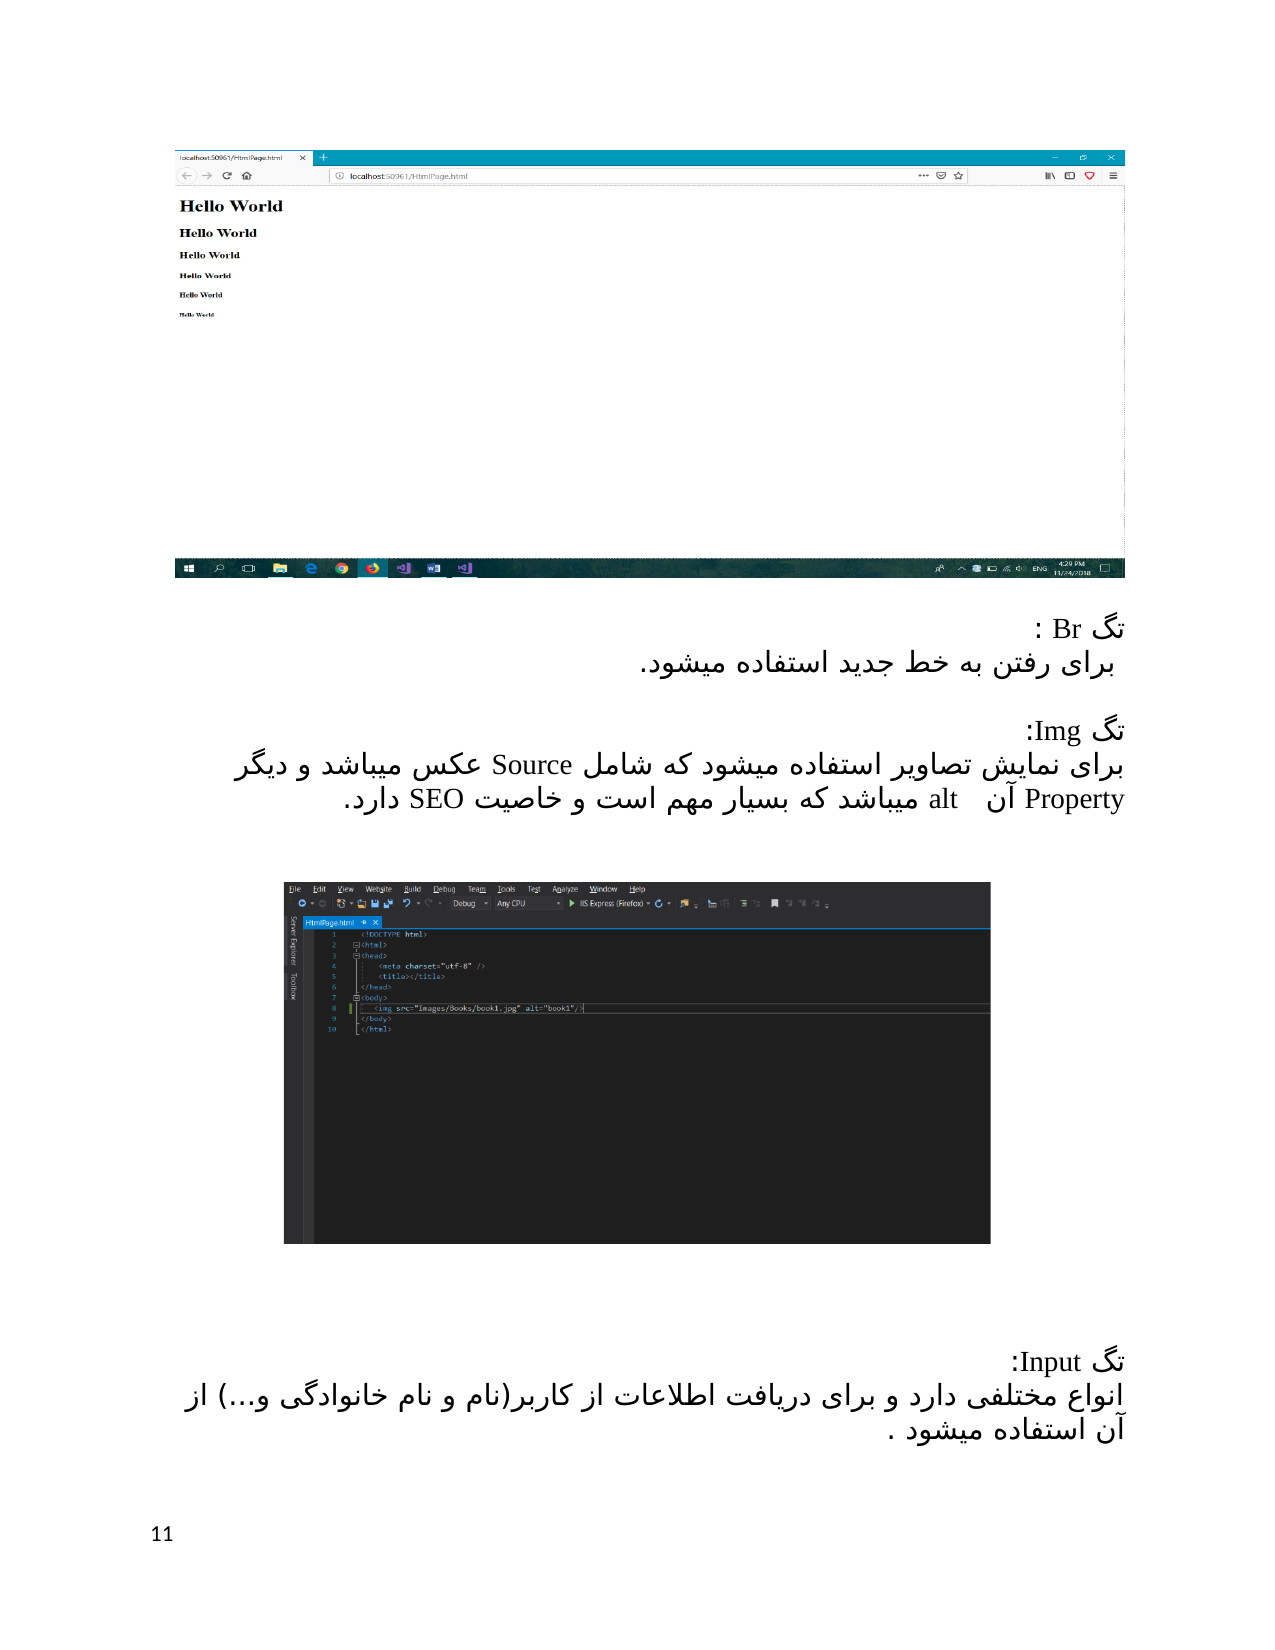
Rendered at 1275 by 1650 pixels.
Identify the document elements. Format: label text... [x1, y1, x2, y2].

text تگ Input: [150, 1344, 1125, 1378]
text تگ Img: [150, 713, 1125, 747]
text تگ Br : [150, 611, 1125, 645]
text برای نمایش تصاویر استفاده میشود که شامل Source عکس میباشد و دیگر Property آن alt میباشد که بسیار مهم است و خاصیت SEO دارد. [150, 747, 1125, 815]
picture [283, 882, 991, 1244]
text برای رفتن به خط جدید استفاده میشود. [150, 645, 1125, 679]
picture [175, 150, 1125, 578]
text انواع مختلفی دارد و برای دریافت اطلاعات از کاربر(نام و نام خانوادگی و...) از آن استفاده میشود . [150, 1378, 1125, 1446]
